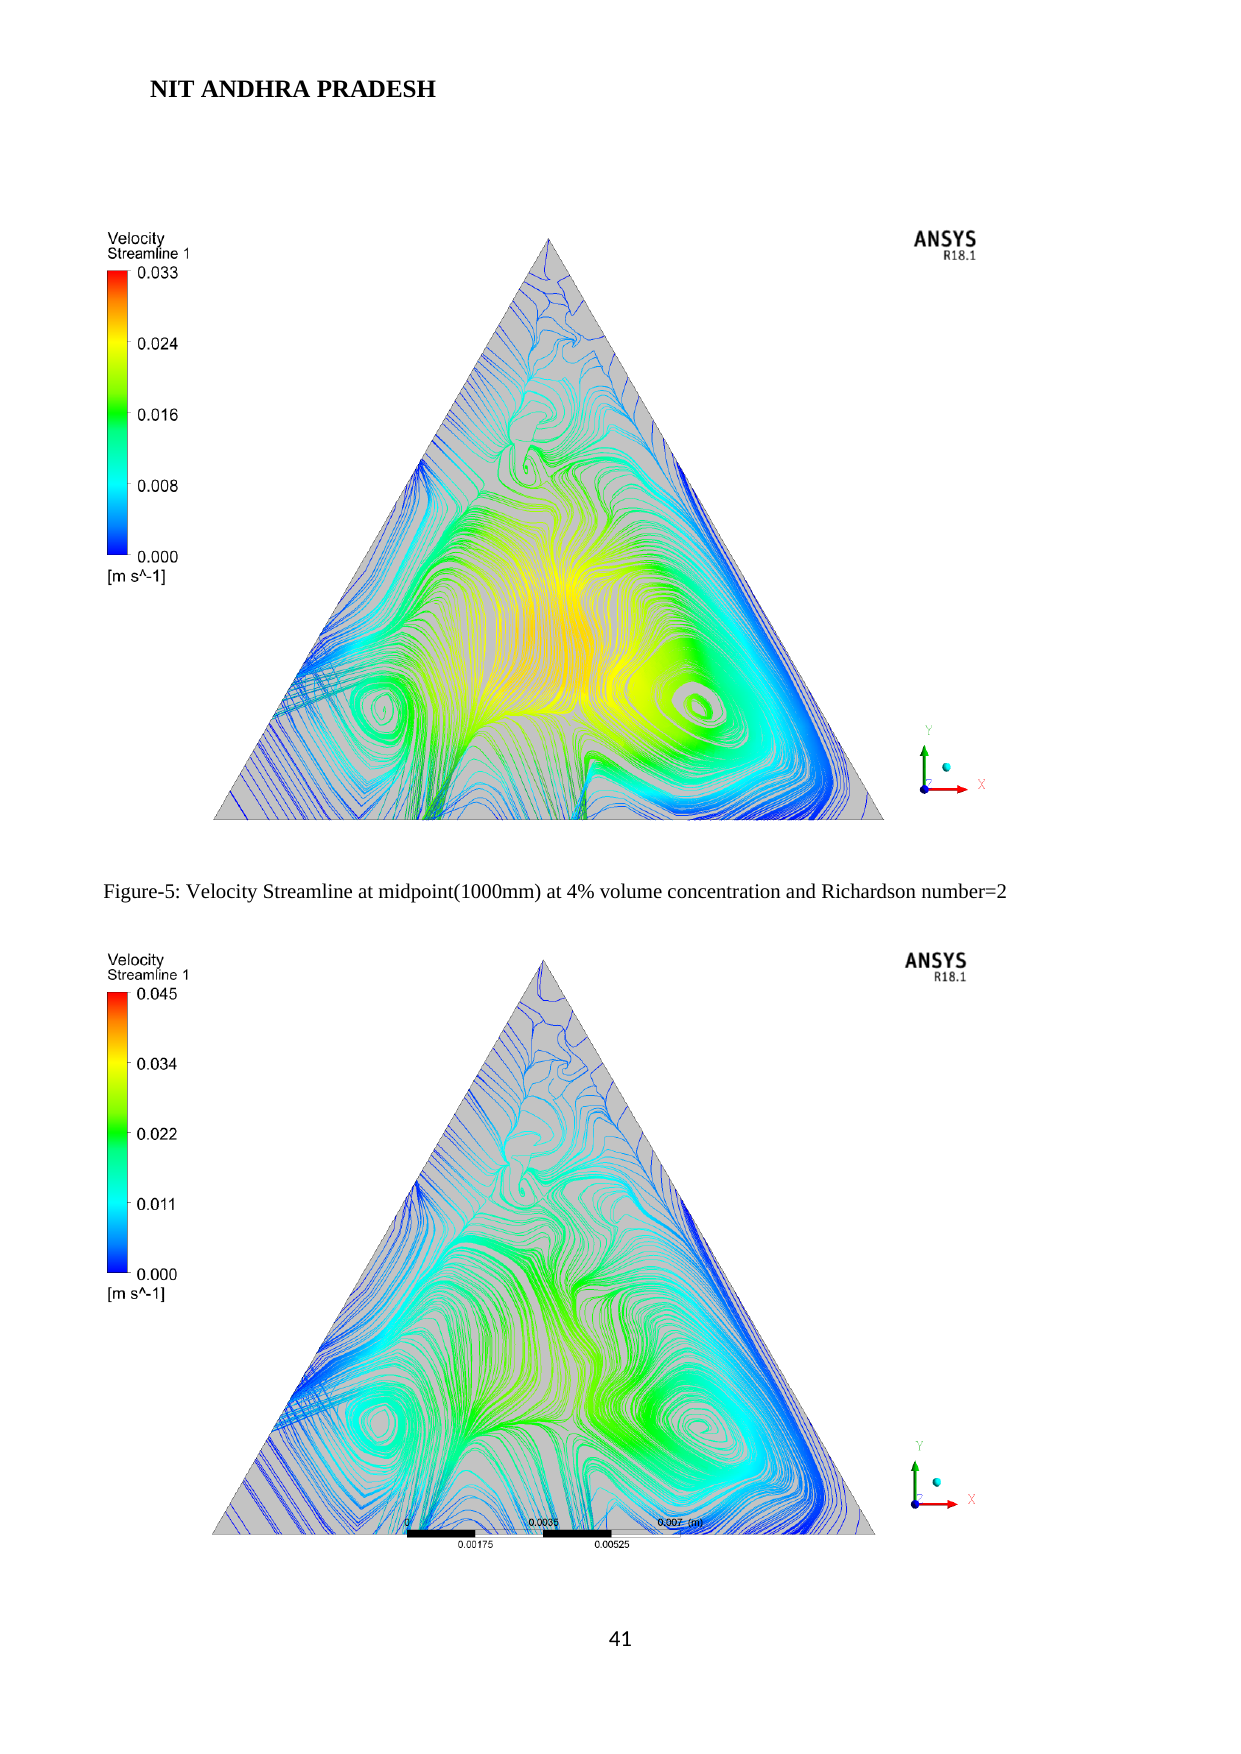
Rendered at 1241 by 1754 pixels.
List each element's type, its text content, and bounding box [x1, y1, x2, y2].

text Figure-5: Velocity Streamline at midpoint(1000mm) at 4% volume concentration and Richardson number=2 [103, 879, 1125, 903]
picture [103, 931, 983, 1563]
picture [103, 209, 993, 849]
